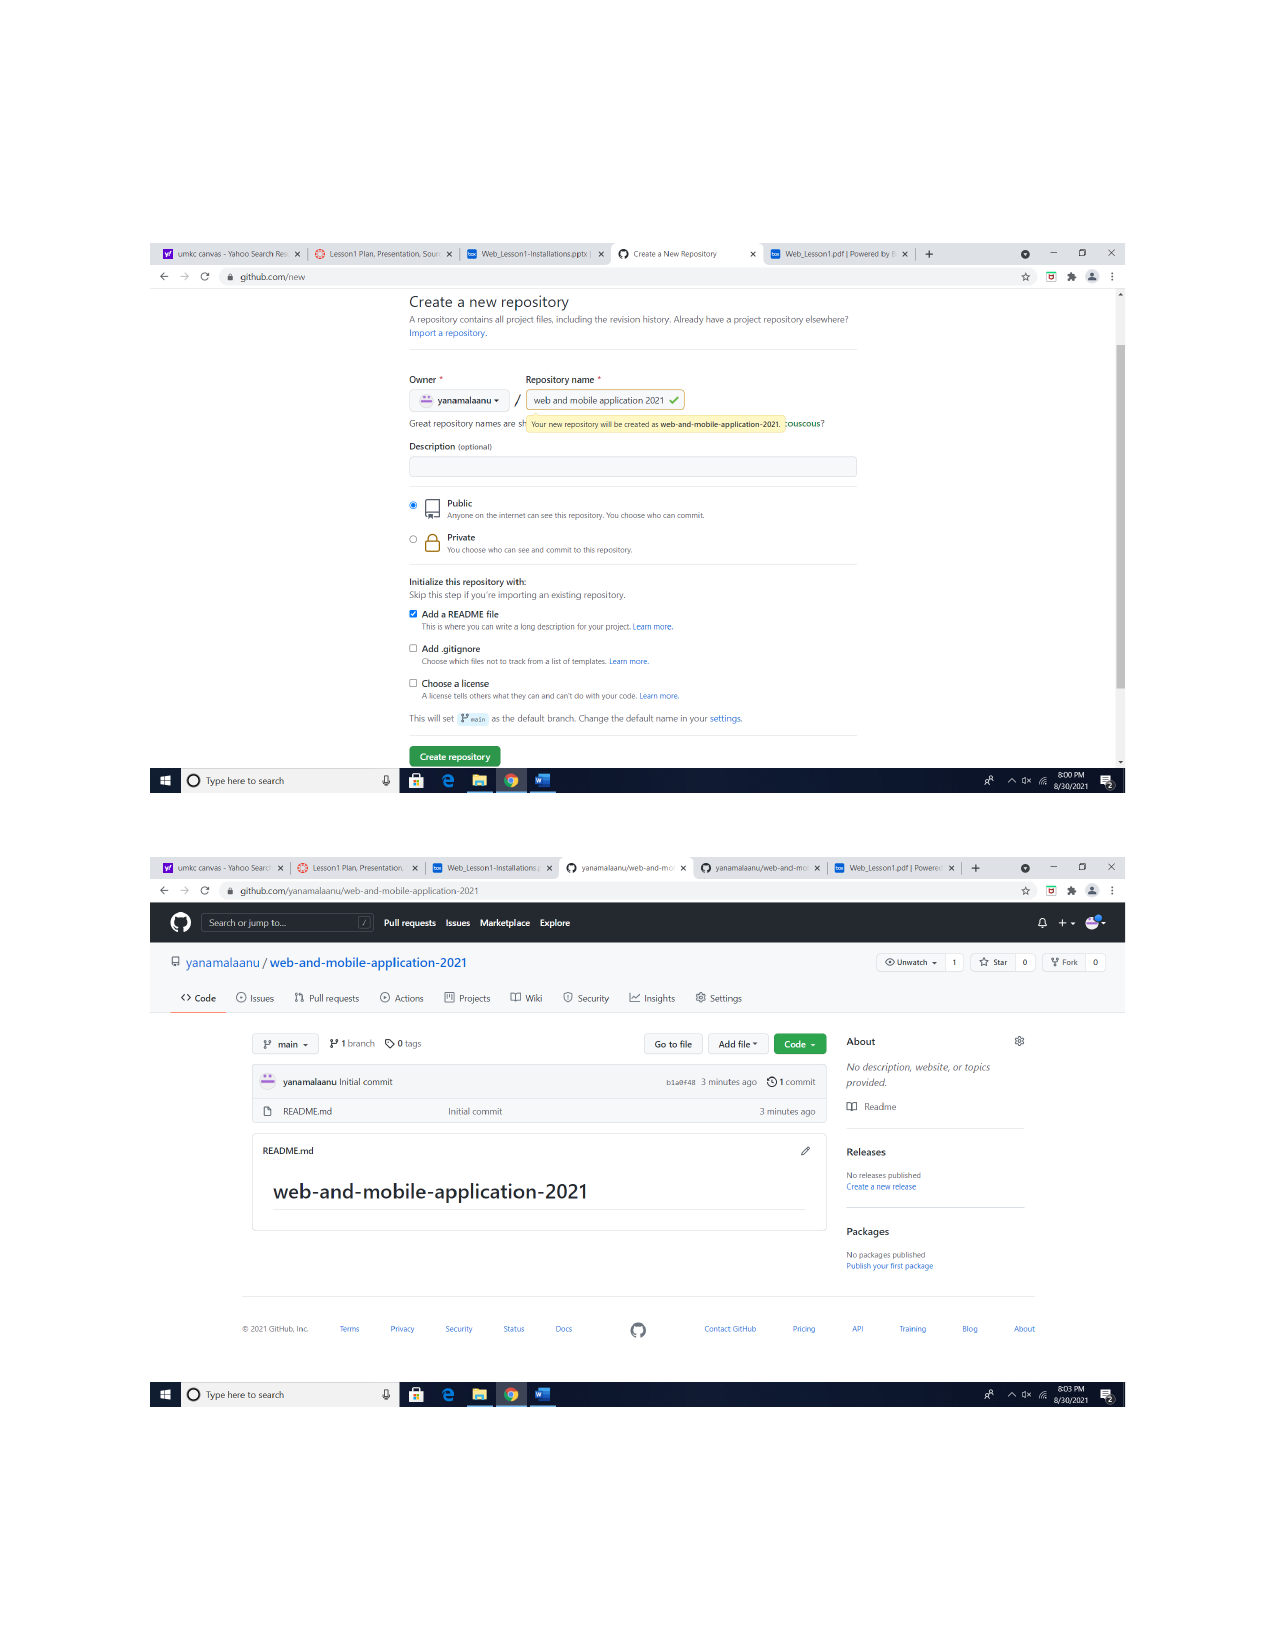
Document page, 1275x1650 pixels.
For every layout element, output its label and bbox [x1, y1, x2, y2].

picture [150, 857, 1125, 1407]
picture [150, 243, 1125, 793]
